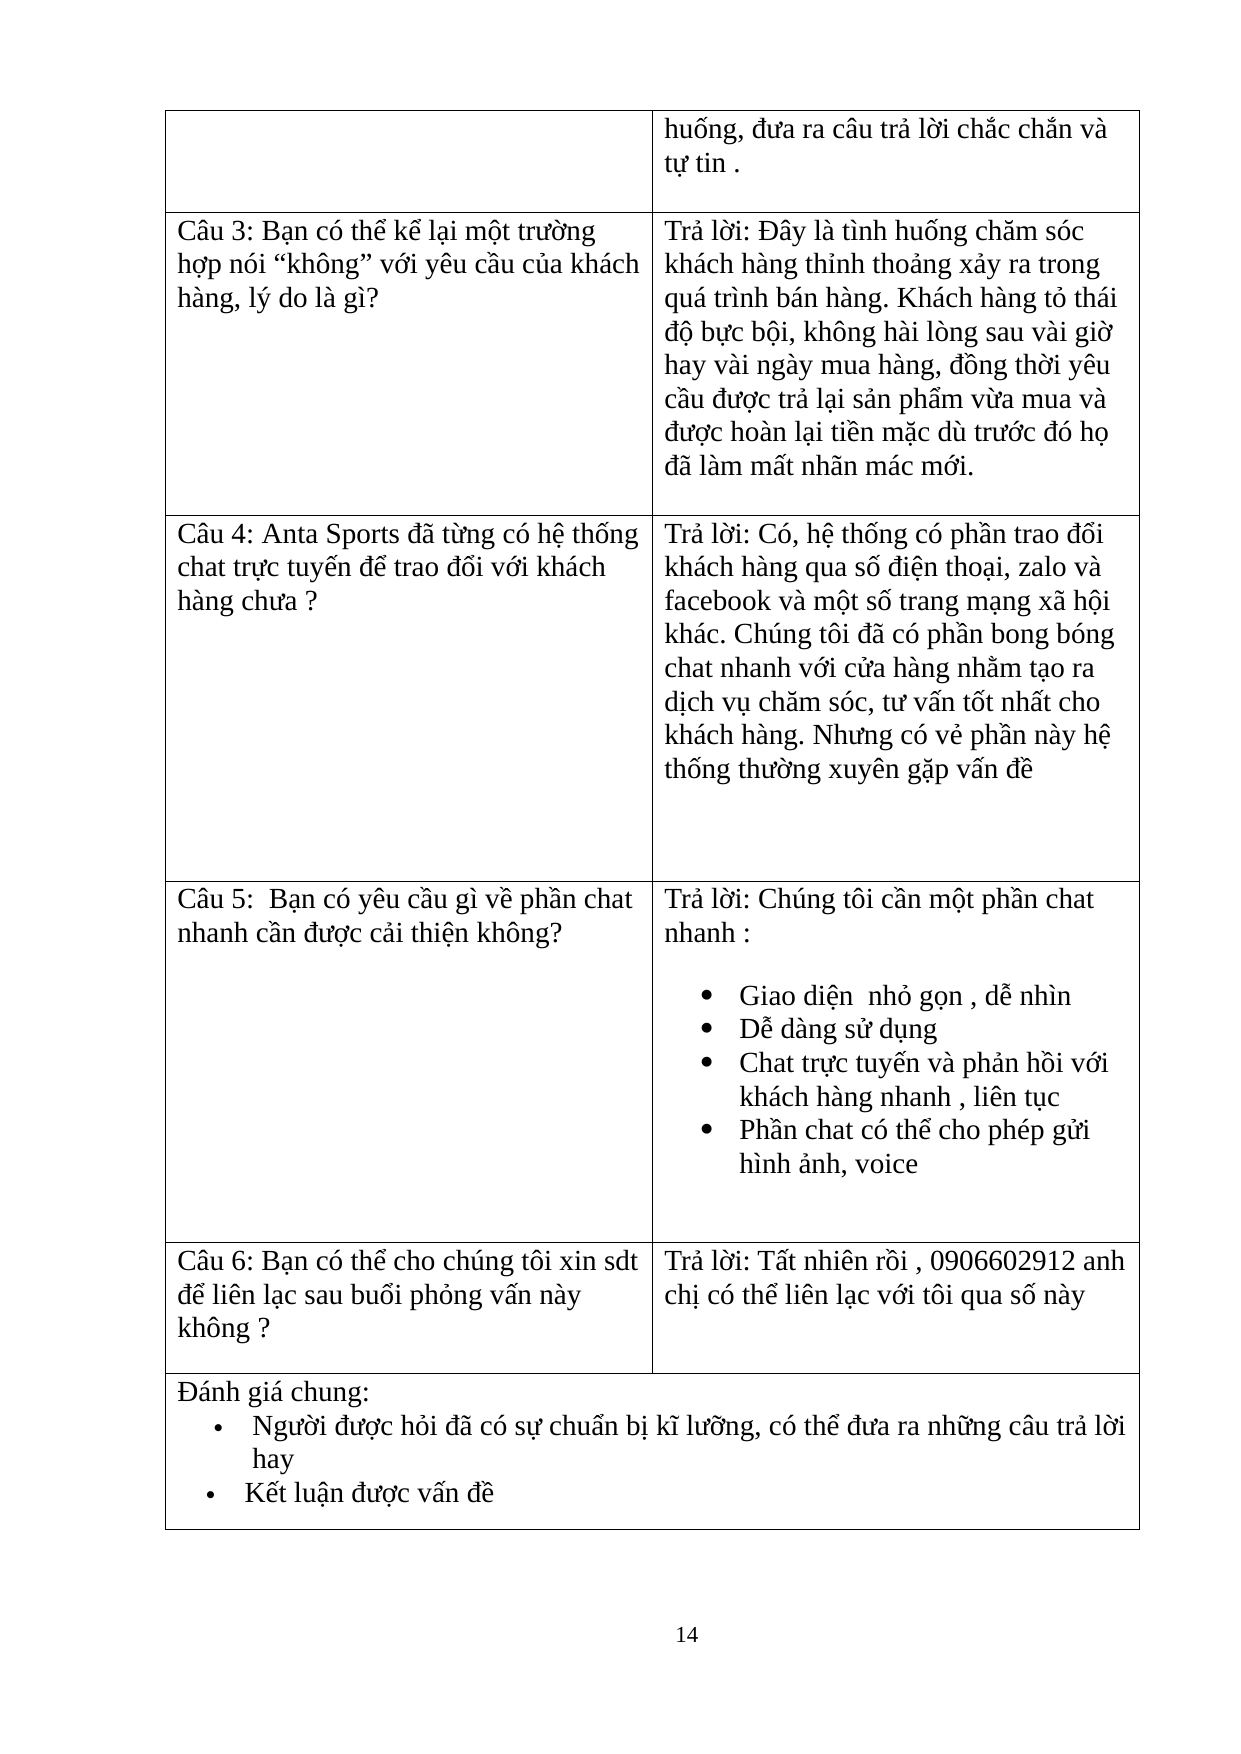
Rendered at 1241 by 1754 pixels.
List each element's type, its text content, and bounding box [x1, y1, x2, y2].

table_cell Đánh giá chung: Người được hỏi đã có sự chuẩn bị kĩ lưỡng, có thể đưa ra những câu trả lời hay Kết luận được vấn đề [166, 1374, 1139, 1529]
table_cell Câu 4: Anta Sports đã từng có hệ thống chat trực tuyến để trao đổi với khách hàng chưa ? [166, 516, 652, 881]
table_cell Trả lời: Có, hệ thống có phần trao đổi khách hàng qua số điện thoại, zalo và facebook và một số trang mạng xã hội khác. Chúng tôi đã có phần bong bóng chat nhanh với cửa hàng nhằm tạo ra dịch vụ chăm sóc, tư vấn tốt nhất cho khách hàng. Nhưng có vẻ phần này hệ thống thường xuyên gặp vấn đề [653, 516, 1139, 881]
table_cell Trả lời: Đây là tình huống chăm sóc khách hàng thỉnh thoảng xảy ra trong quá trình bán hàng. Khách hàng tỏ thái độ bực bội, không hài lòng sau vài giờ hay vài ngày mua hàng, đồng thời yêu cầu được trả lại sản phẩm vừa mua và được hoàn lại tiền mặc dù trước đó họ đã làm mất nhãn mác mới. [653, 213, 1139, 515]
table_cell Trả lời: Chúng tôi cần một phần chat nhanh : Giao diện nhỏ gọn , dễ nhìn Dễ dàng sử dụng Chat trực tuyến và phản hồi với khách hàng nhanh , liên tục Phần chat có thể cho phép gửi hình ảnh, voice [653, 882, 1139, 1242]
table_cell Trả lời: Tất nhiên rồi , 0906602912 anh chị có thể liên lạc với tôi qua số này [653, 1243, 1139, 1373]
table_cell Câu 5: Bạn có yêu cầu gì về phần chat nhanh cần được cải thiện không? [166, 882, 652, 1242]
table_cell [166, 111, 652, 212]
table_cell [653, 111, 1139, 212]
table_cell Câu 3: Bạn có thể kể lại một trường hợp nói “không” với yêu cầu của khách hàng, lý do là gì? [166, 213, 652, 515]
table_cell Câu 6: Bạn có thể cho chúng tôi xin sdt để liên lạc sau buổi phỏng vấn này không ? [166, 1243, 652, 1373]
